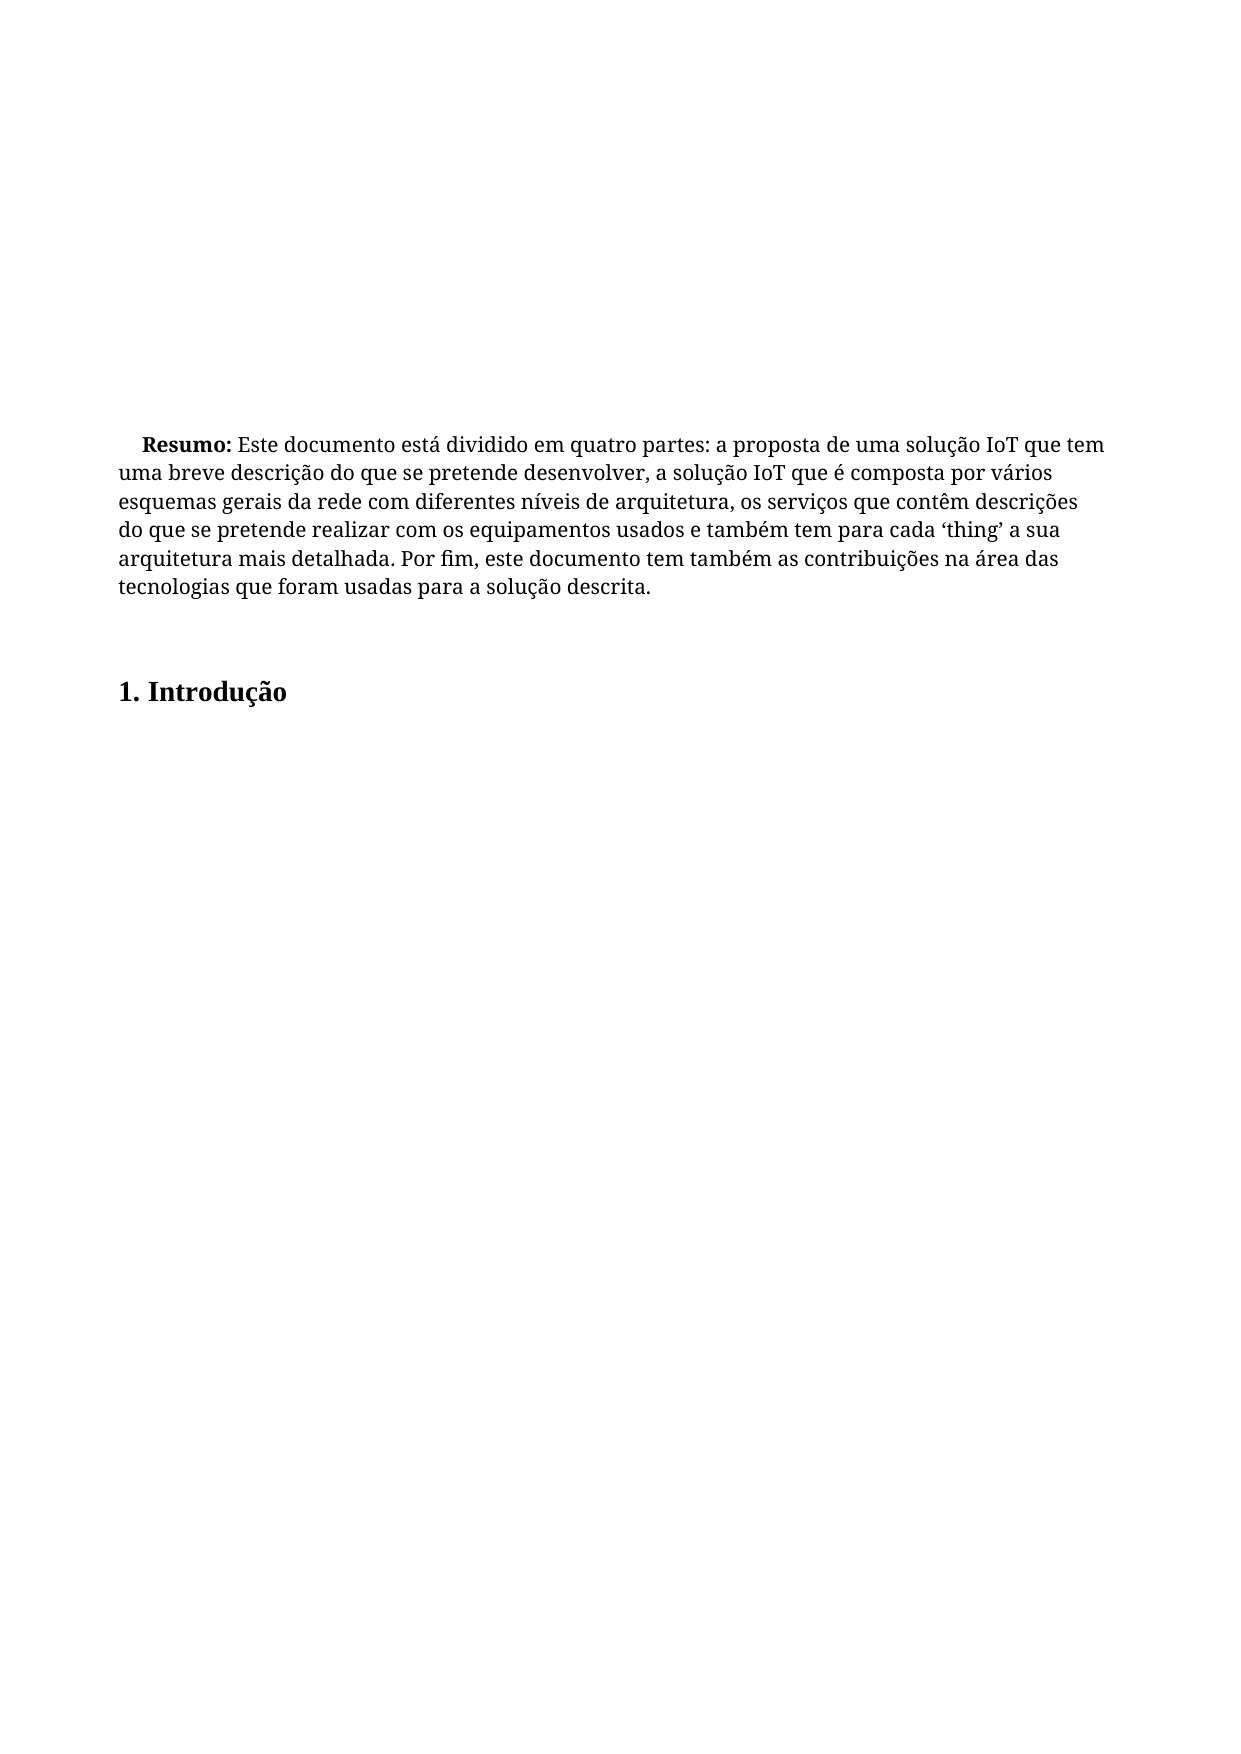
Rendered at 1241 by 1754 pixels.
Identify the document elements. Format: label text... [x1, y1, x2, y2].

text Resumo: Este documento está dividido em quatro partes: a proposta de uma solução IoT que tem uma breve descrição do que se pretende desenvolver, a solução IoT que é composta por vários esquemas gerais da rede com diferentes níveis de arquitetura, os serviços que contêm descrições do que se pretende realizar com os equipamentos usados e também tem para cada ‘thing’ a sua arquitetura mais detalhada. Por fim, este documento tem também as contribuições na área das tecnologias que foram usadas para a solução descrita. [118, 430, 1107, 601]
subtitle Introdução [118, 674, 1107, 708]
